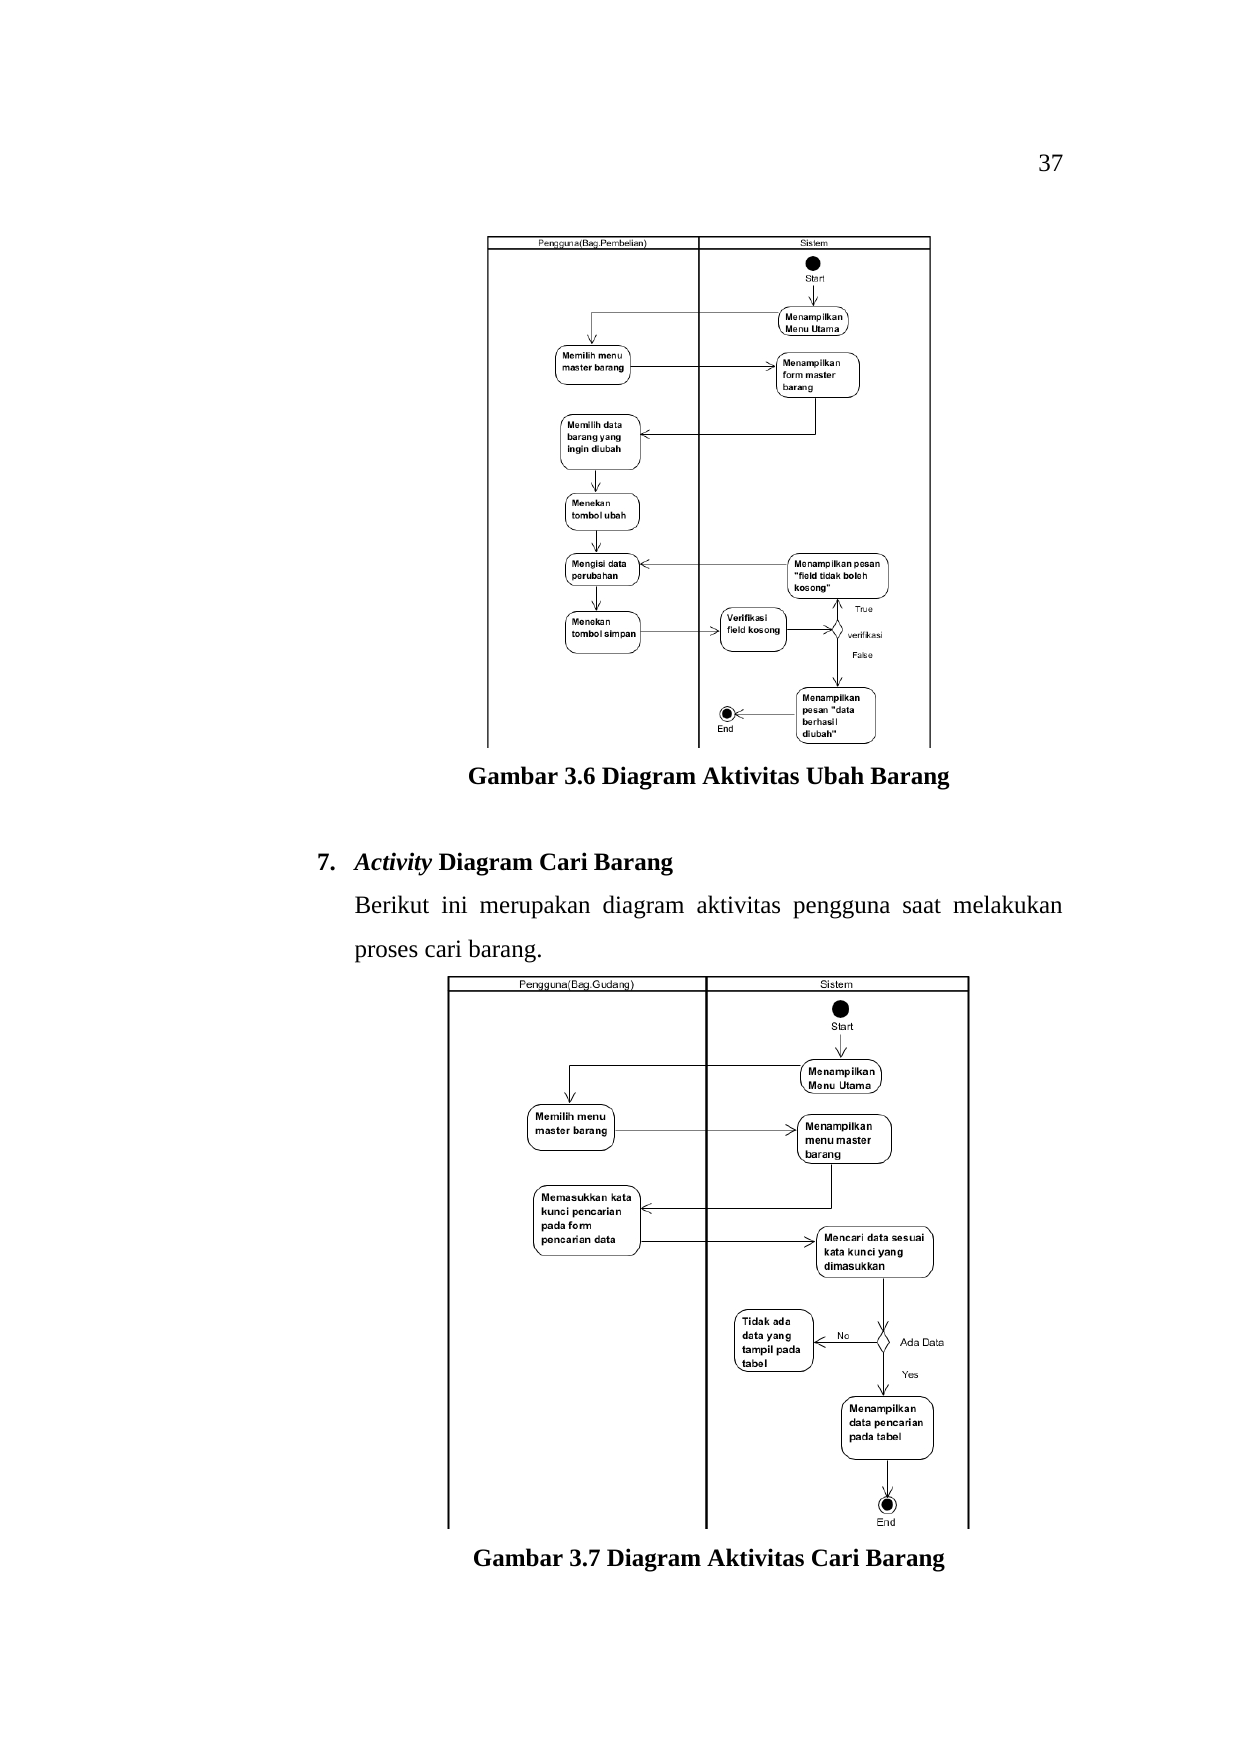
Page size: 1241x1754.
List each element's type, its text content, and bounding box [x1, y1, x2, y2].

list Gambar 3.6 Diagram Aktivitas Ubah Barang [354, 761, 1063, 790]
picture [484, 236, 934, 748]
list Activity Diagram Cari Barang [317, 847, 1063, 876]
picture [444, 976, 973, 1529]
list Berikut ini merupakan diagram aktivitas pengguna saat melakukan proses cari barang. [354, 891, 1063, 962]
list Gambar 3.7 Diagram Aktivitas Cari Barang [354, 1543, 1063, 1572]
